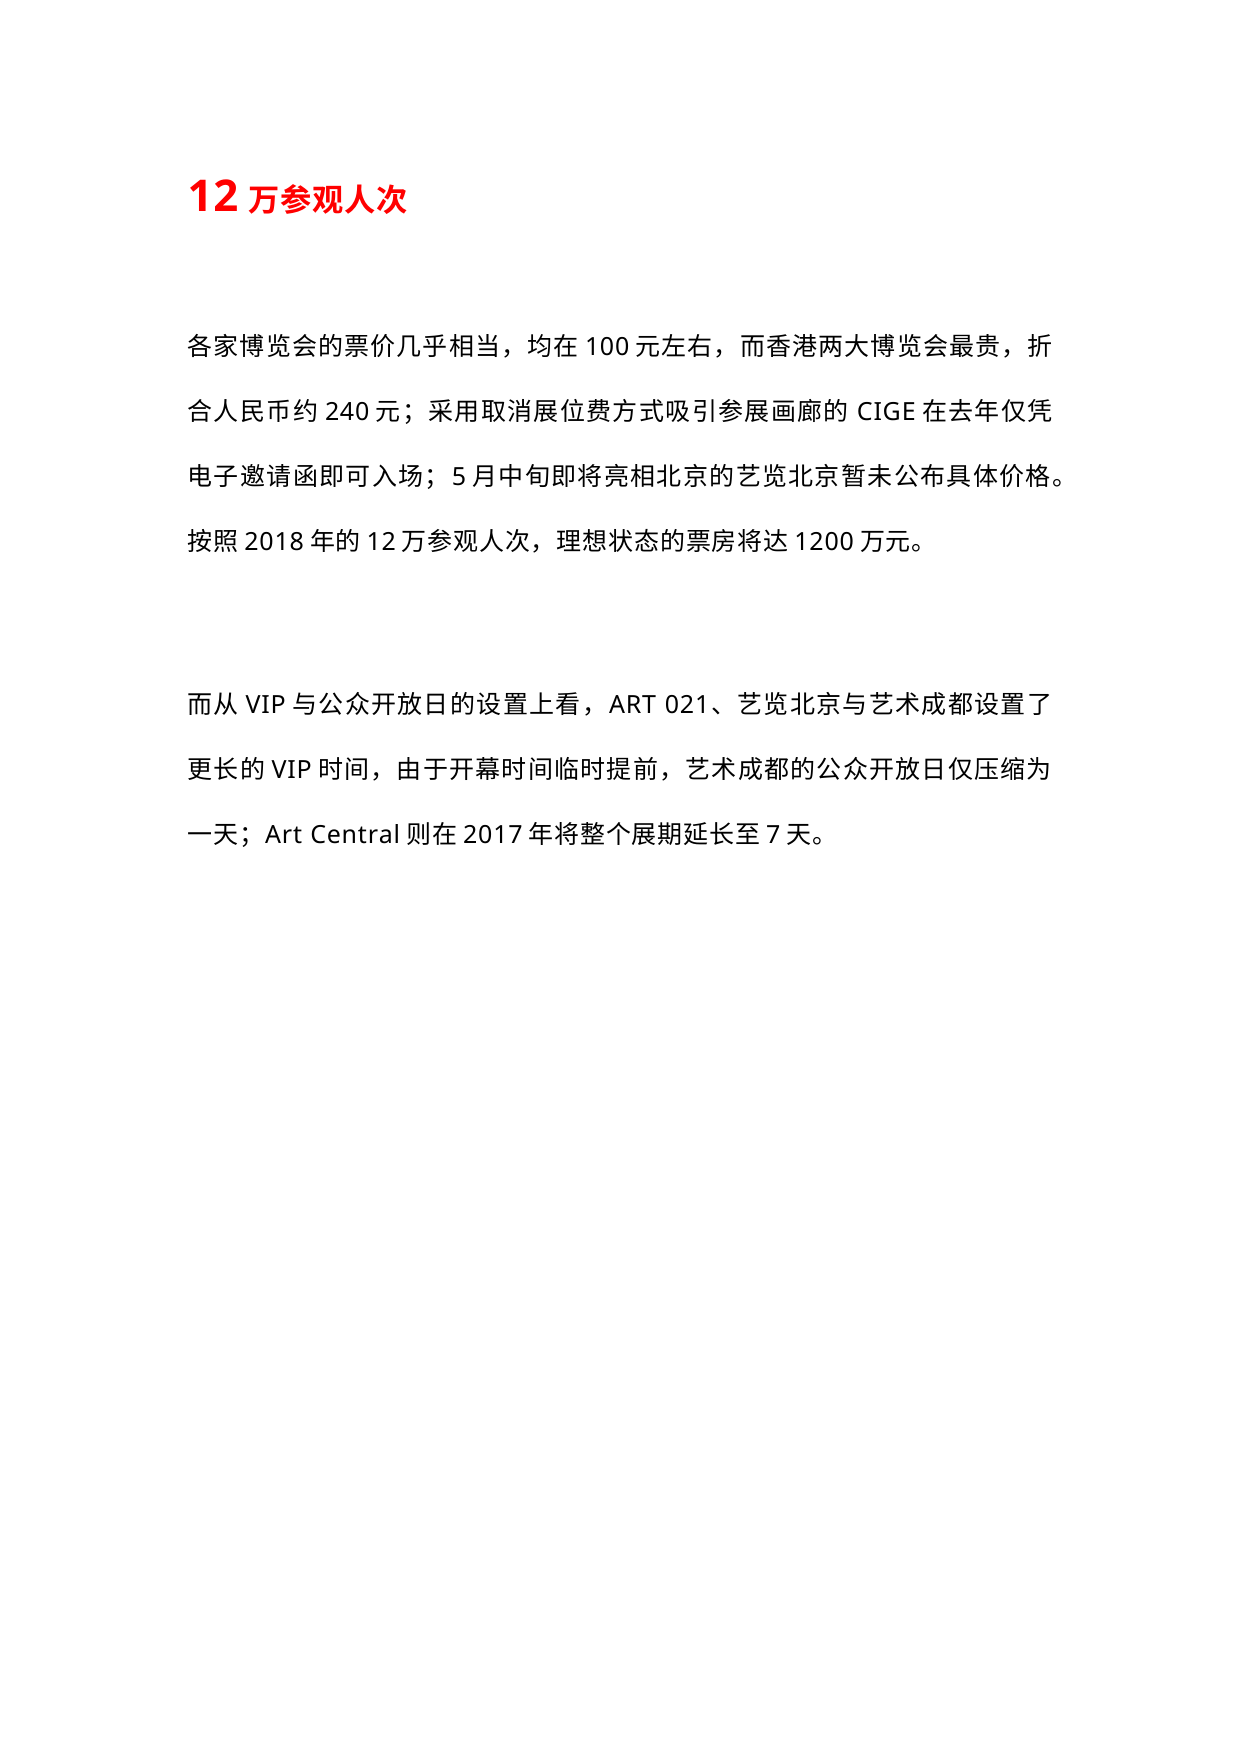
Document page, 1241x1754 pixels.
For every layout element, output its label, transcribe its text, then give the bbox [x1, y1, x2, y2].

text 12万参观人次 [187, 162, 1053, 227]
text 各家博览会的票价几乎相当，均在100元左右，而香港两大博览会最贵，折合人民币约240元；采用取消展位费方式吸引参展画廊的CIGE在去年仅凭电子邀请函即可入场；5月中旬即将亮相北京的艺览北京暂未公布具体价格。按照2018年的12万参观人次，理想状态的票房将达1200万元。 [187, 312, 1053, 572]
text 而从VIP与公众开放日的设置上看，ART 021、艺览北京与艺术成都设置了更长的VIP时间，由于开幕时间临时提前，艺术成都的公众开放日仅压缩为一天；Art Central则在2017年将整个展期延长至7天。 [187, 670, 1053, 865]
